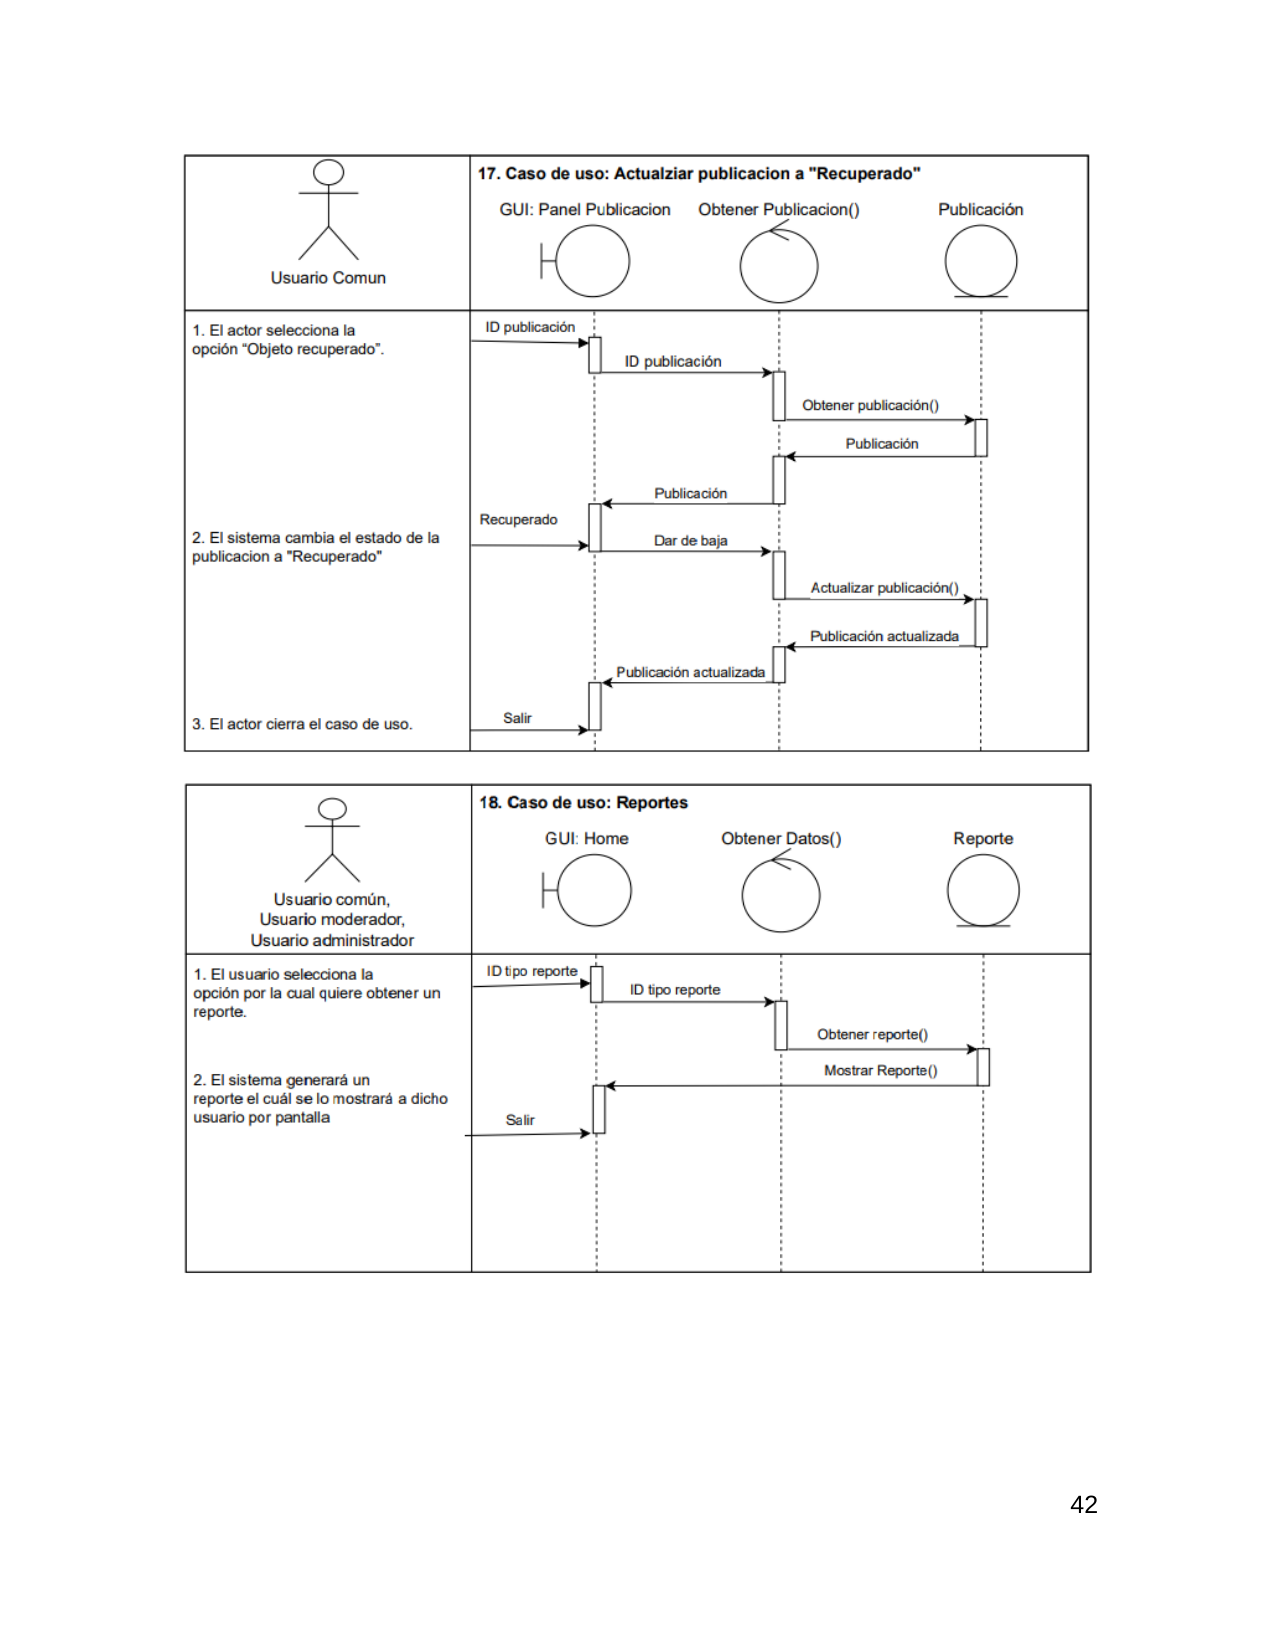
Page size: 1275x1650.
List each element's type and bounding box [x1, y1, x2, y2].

picture [177, 147, 1098, 758]
picture [177, 776, 1098, 1278]
